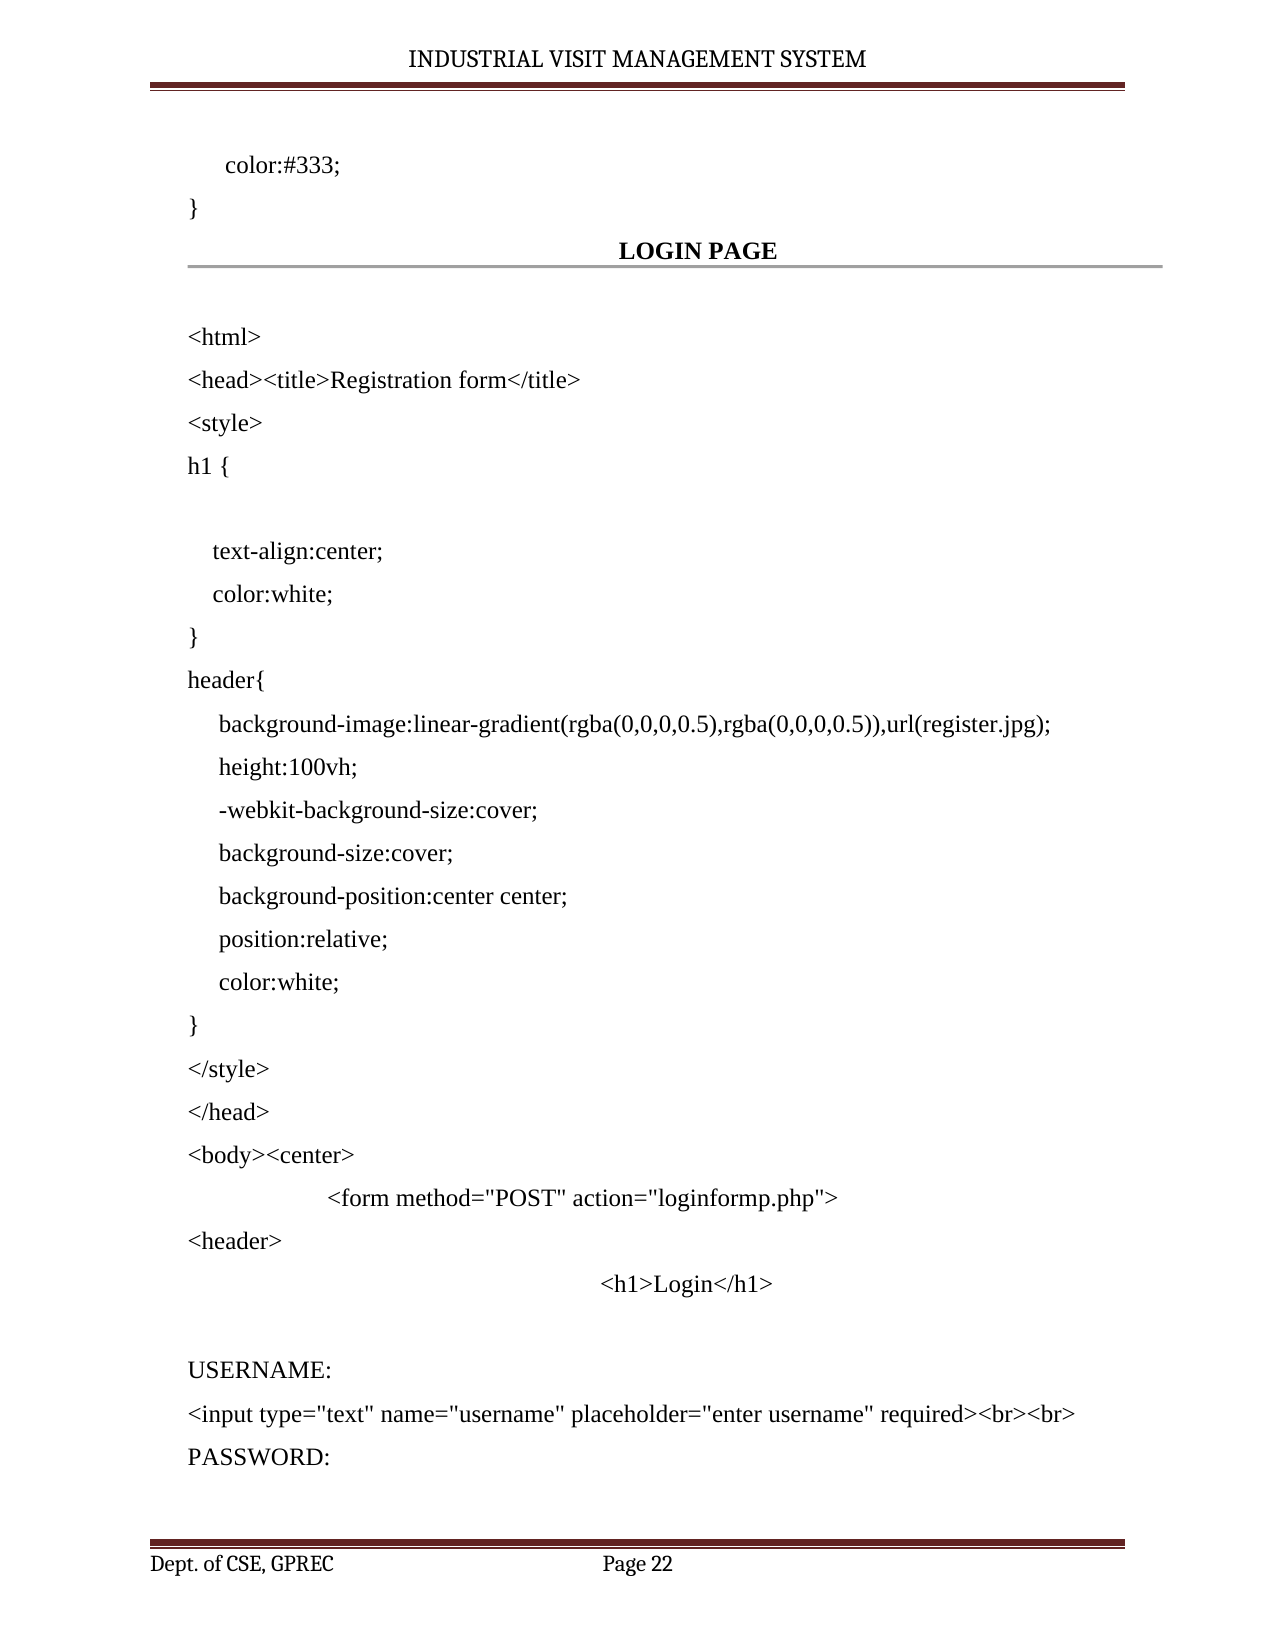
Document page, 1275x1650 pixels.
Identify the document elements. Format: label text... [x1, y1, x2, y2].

text background-image:linear-gradient(rgba(0,0,0,0.5),rgba(0,0,0,0.5)),url(register.jpg); [187, 709, 1125, 737]
text text-align:center; [187, 536, 1125, 565]
text } [187, 1011, 1125, 1039]
text </style> [187, 1054, 1125, 1082]
text </head> [187, 1097, 1125, 1126]
text color:#333; [187, 150, 1125, 179]
text height:100vh; [187, 752, 1125, 781]
text background-size:cover; [187, 838, 1125, 867]
text color:white; [187, 967, 1125, 996]
text h1 { [187, 451, 1125, 480]
text } [187, 193, 1125, 222]
text <form method="POST" action="loginformp.php"> [187, 1183, 1125, 1212]
text <style> [187, 408, 1125, 437]
text background-position:center center; [187, 881, 1125, 910]
text -webkit-background-size:cover; [187, 795, 1125, 824]
text } [187, 622, 1125, 651]
text <html> [187, 322, 1125, 351]
text <input type="text" name="username" placeholder="enter username" required><br><br> [187, 1399, 1125, 1427]
text PASSWORD: [187, 1442, 1125, 1471]
text USERNAME: [187, 1356, 1125, 1384]
text <head><title>Registration form</title> [187, 365, 1125, 394]
text <header> [187, 1226, 1125, 1255]
text <body><center> [187, 1140, 1125, 1169]
text position:relative; [187, 924, 1125, 953]
text <h1>Login</h1> [187, 1269, 1125, 1298]
text LOGIN PAGE [187, 236, 1125, 265]
text color:white; [187, 579, 1125, 608]
text header{ [187, 666, 1125, 694]
